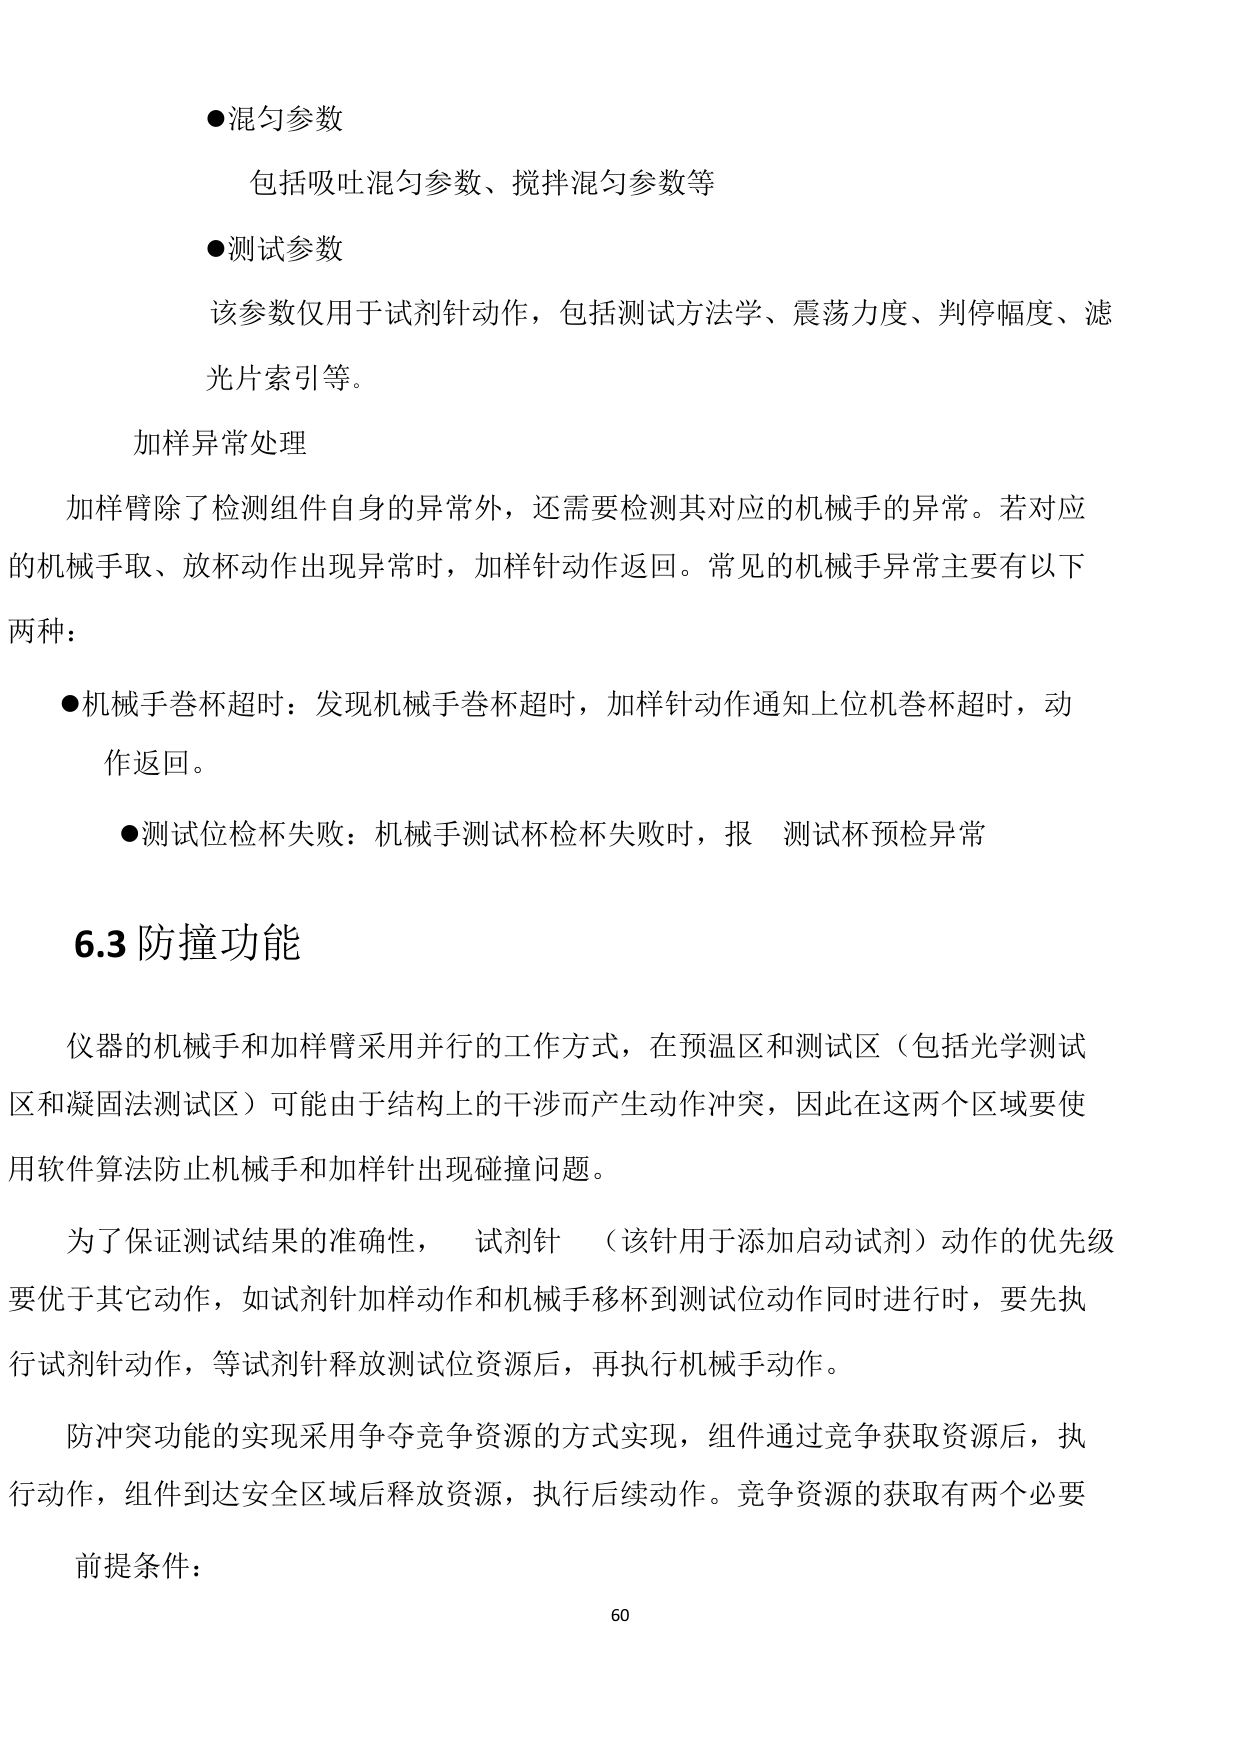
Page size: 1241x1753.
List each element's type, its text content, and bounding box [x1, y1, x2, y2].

text 防冲突功能的实现采用争夺竞争资源的方式实现，组件通过竞争获取资源后，执 [65, 1423, 1240, 1452]
text 的机械手取、放杯动作出现异常时，加样针动作返回。常见的机械手异常主要有以下 [7, 524, 1240, 589]
text 仪器的机械手和加样臂采用并行的工作方式，在预温区和测试区（包括光学测试 [65, 1033, 1240, 1062]
text 机械手巻杯超时：发现机械手巻杯超时，加样针动作通知上位机巻杯超时，动 [59, 689, 1240, 721]
text 混匀参数 [205, 103, 409, 136]
text 为了保证测试结果的准确性，“试剂针”（该针用于添加启动试剂）动作的优先级 [66, 1228, 1240, 1257]
text 6.3防撞功能 [74, 917, 362, 968]
text 要优于其它动作，如试剂针加样动作和机械手移杯到测试位动作同时进行时，要先执 [7, 1257, 1240, 1322]
text 行动作，组件到达安全区域后释放资源，执行后续动作。竞争资源的获取有两个必要 [7, 1452, 1240, 1517]
text 加样异常处理 [132, 430, 352, 459]
text 行试剂针动作，等试剂针释放测试位资源后，再执行机械手动作。 [7, 1322, 1240, 1387]
text 作返回。 [103, 721, 1240, 786]
text 测试参数 [205, 233, 409, 266]
text 两种： [7, 589, 1240, 654]
text 包括吸吐混匀参数、搅拌混匀参数等 [249, 170, 786, 199]
text 测试位检杯失败：机械手测试杯检杯失败时，报“测试杯预检异常” [119, 819, 1175, 851]
text 加样臂除了检测组件自身的异常外，还需要检测其对应的机械手的异常。若对应 [65, 495, 1240, 524]
text 该参数仅用于试剂针动作，包括测试方法学、震荡力度、判停幅度、滤 [208, 300, 1240, 329]
text 光片索引等。 [205, 365, 411, 394]
text 前提条件： [74, 1553, 263, 1582]
text 用软件算法防止机械手和加样针出现碰撞问题。 [7, 1127, 1240, 1192]
text 区和凝固法测试区）可能由于结构上的干涉而产生动作冲突，因此在这两个区域要使 [7, 1062, 1240, 1127]
text 60 [611, 1603, 658, 1626]
